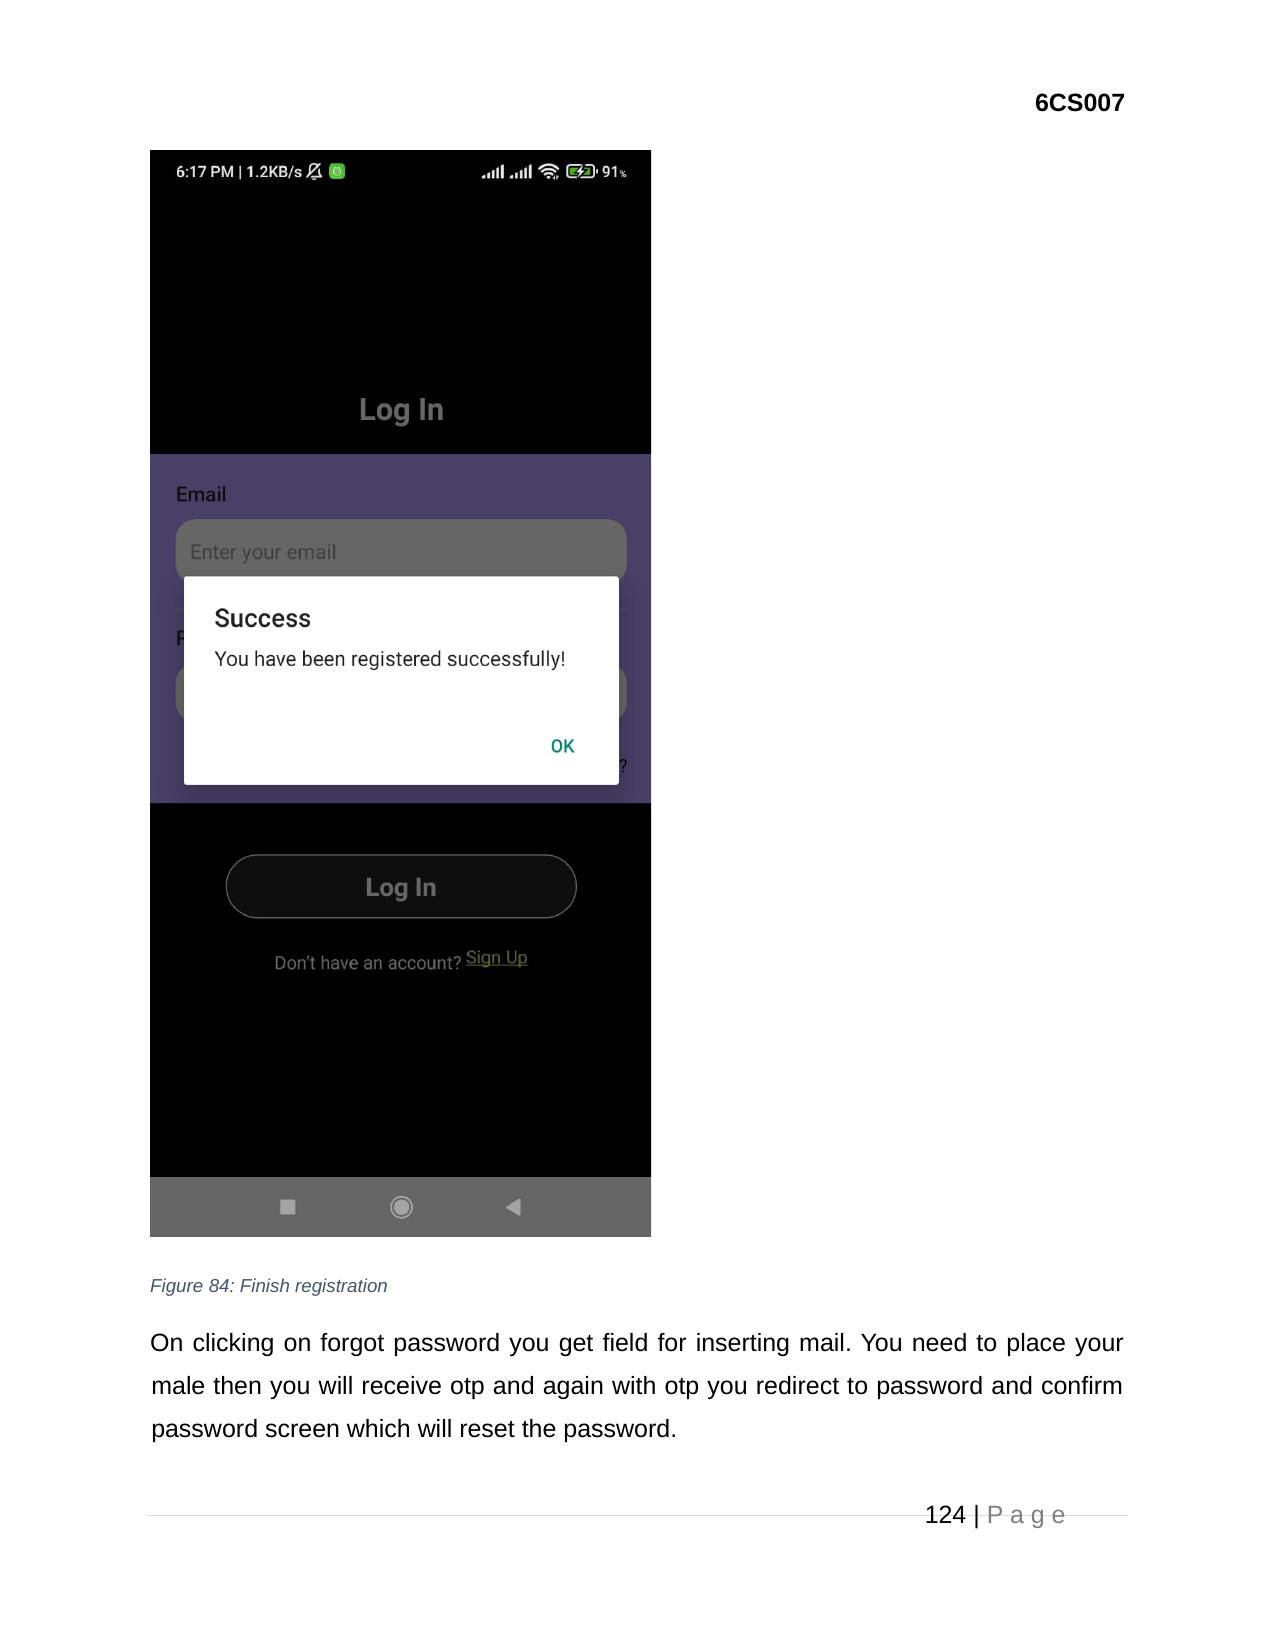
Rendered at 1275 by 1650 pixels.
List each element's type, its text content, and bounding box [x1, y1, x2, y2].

picture [150, 150, 652, 1237]
text On clicking on forgot password you get field for inserting mail. You need to place your male then you will receive otp and again with otp you redirect to password and confirm password screen which will reset the password. [150, 1328, 1125, 1443]
text Figure 84: Finish registration [150, 1275, 1125, 1296]
